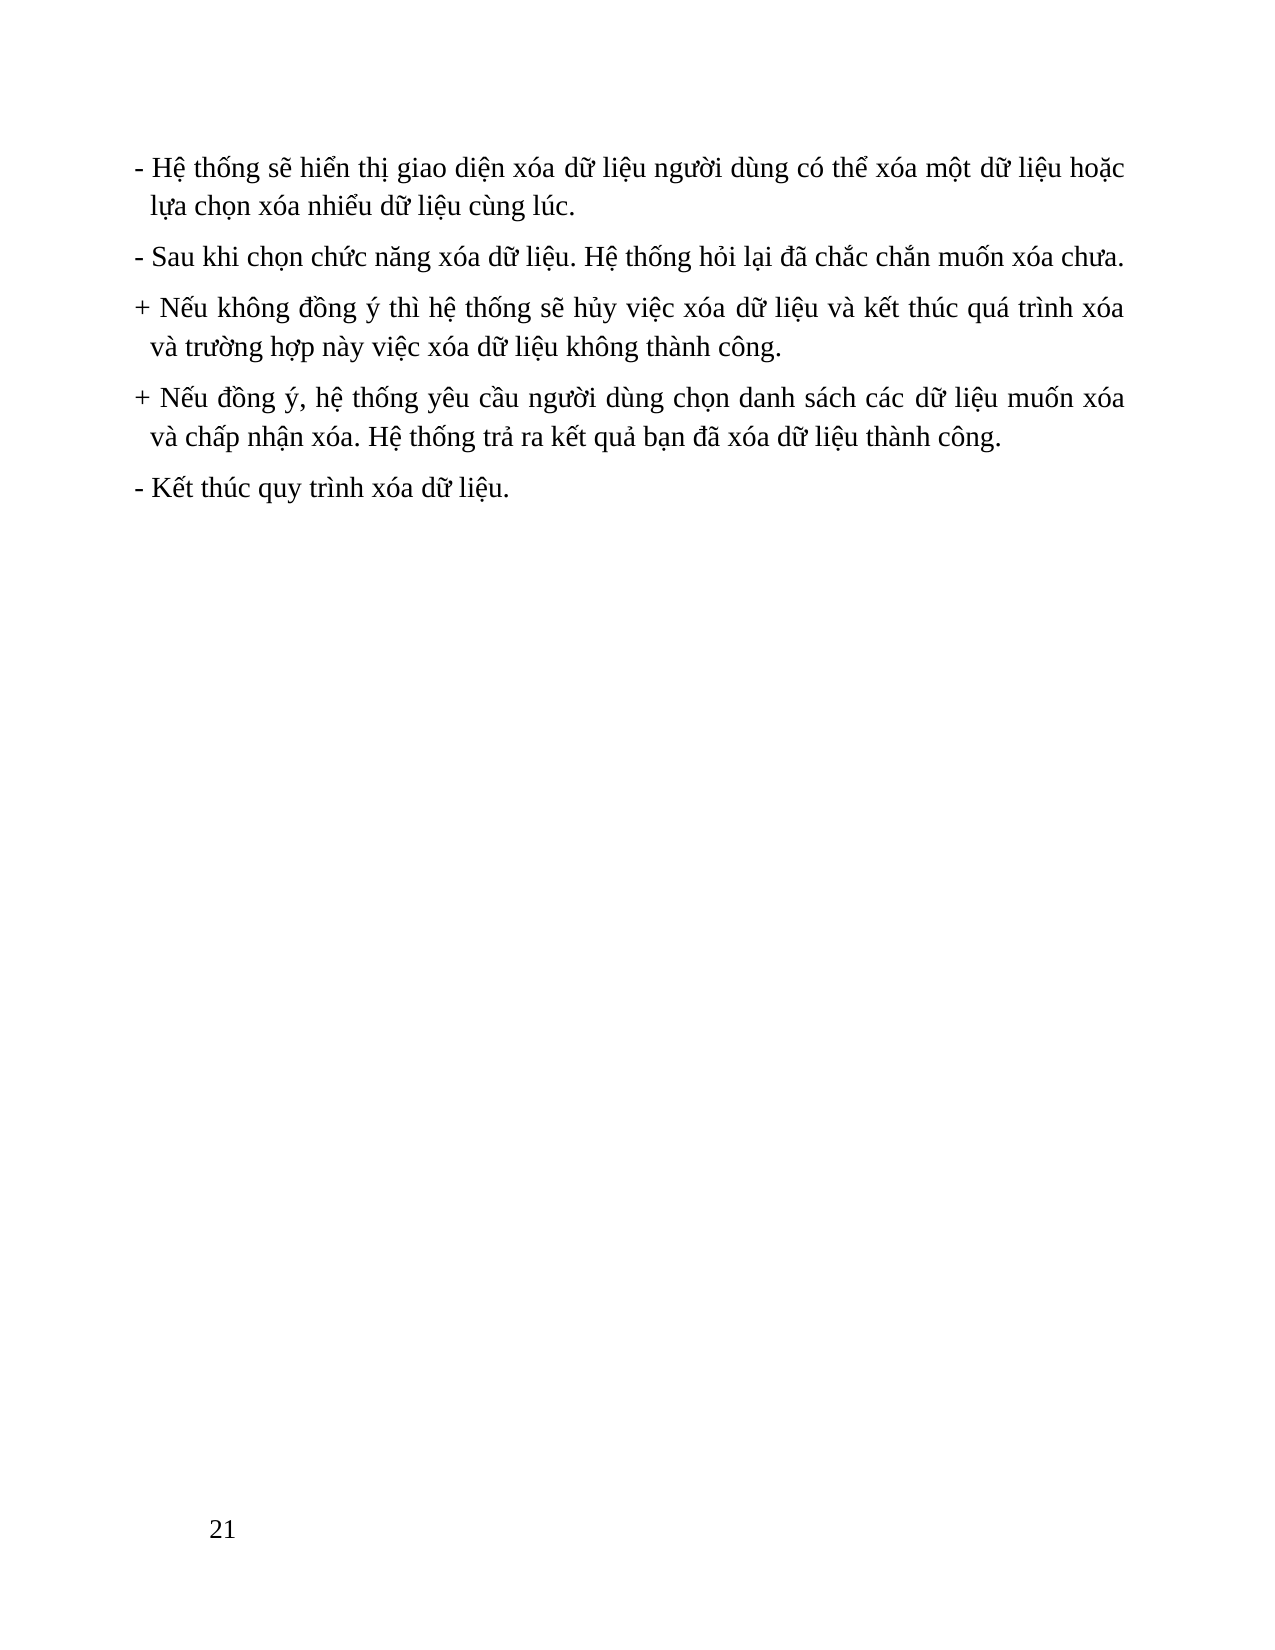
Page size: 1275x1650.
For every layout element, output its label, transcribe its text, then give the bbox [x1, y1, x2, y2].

text + Nếu đồng ý, hệ thống yêu cầu người dùng chọn danh sách các dữ liệu muốn xóa và chấp nhận xóa. Hệ thống trả ra kết quả bạn đã xóa dữ liệu thành công. [134, 380, 1125, 452]
text - Sau khi chọn chức năng xóa dữ liệu. Hệ thống hỏi lại đã chắc chắn muốn xóa chưa. [134, 239, 1125, 273]
text + Nếu không đồng ý thì hệ thống sẽ hủy việc xóa dữ liệu và kết thúc quá trình xóa và trường hợp này việc xóa dữ liệu không thành công. [134, 291, 1125, 363]
text - Kết thúc quy trình xóa dữ liệu. [134, 470, 1125, 503]
text - Hệ thống sẽ hiển thị giao diện xóa dữ liệu người dùng có thể xóa một dữ liệu hoặc lựa chọn xóa nhiểu dữ liệu cùng lúc. [134, 150, 1125, 222]
